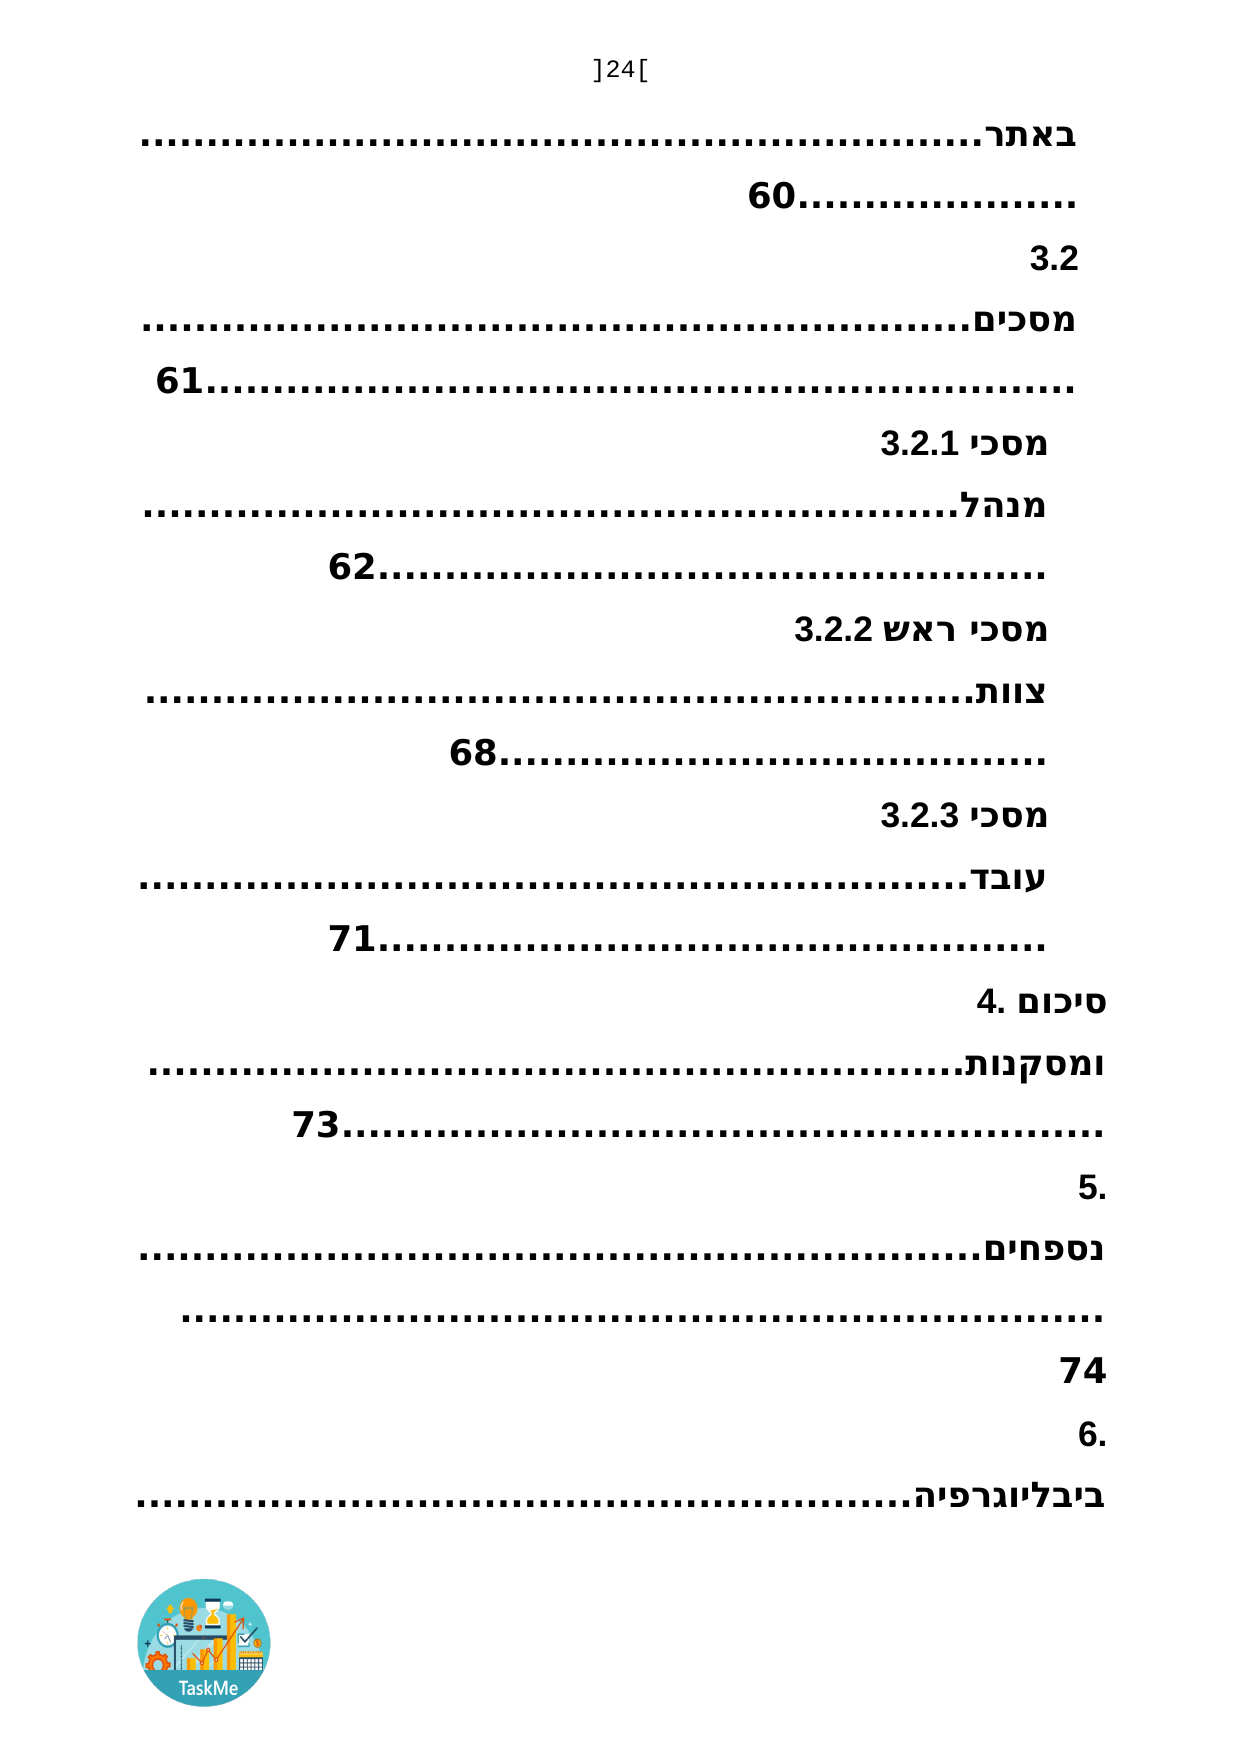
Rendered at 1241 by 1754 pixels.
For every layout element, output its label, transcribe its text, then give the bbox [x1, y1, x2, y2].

text 5. נספחים....................................................................................................................................74 [133, 1166, 1107, 1392]
text 3.1 הוראות כלליות לשימוש באתר....................................................................................60 [83, 113, 1078, 216]
text 6. ביבליוגרפיה...........................................................................................................................75 [133, 1413, 1107, 1516]
text 3.2.3 מסכי עובד................................................................................................................71 [83, 794, 1049, 959]
text 3.2.2 מסכי ראש צוות.......................................................................................................68 [83, 608, 1049, 773]
text 3.2.1 מסכי מנהל...............................................................................................................62 [83, 422, 1049, 587]
text 4. סיכום ומסקנות......................................................................................................................73 [133, 980, 1107, 1145]
text 3.2 מסכים...............................................................................................................................61 [83, 237, 1078, 402]
picture [133, 1574, 277, 1713]
